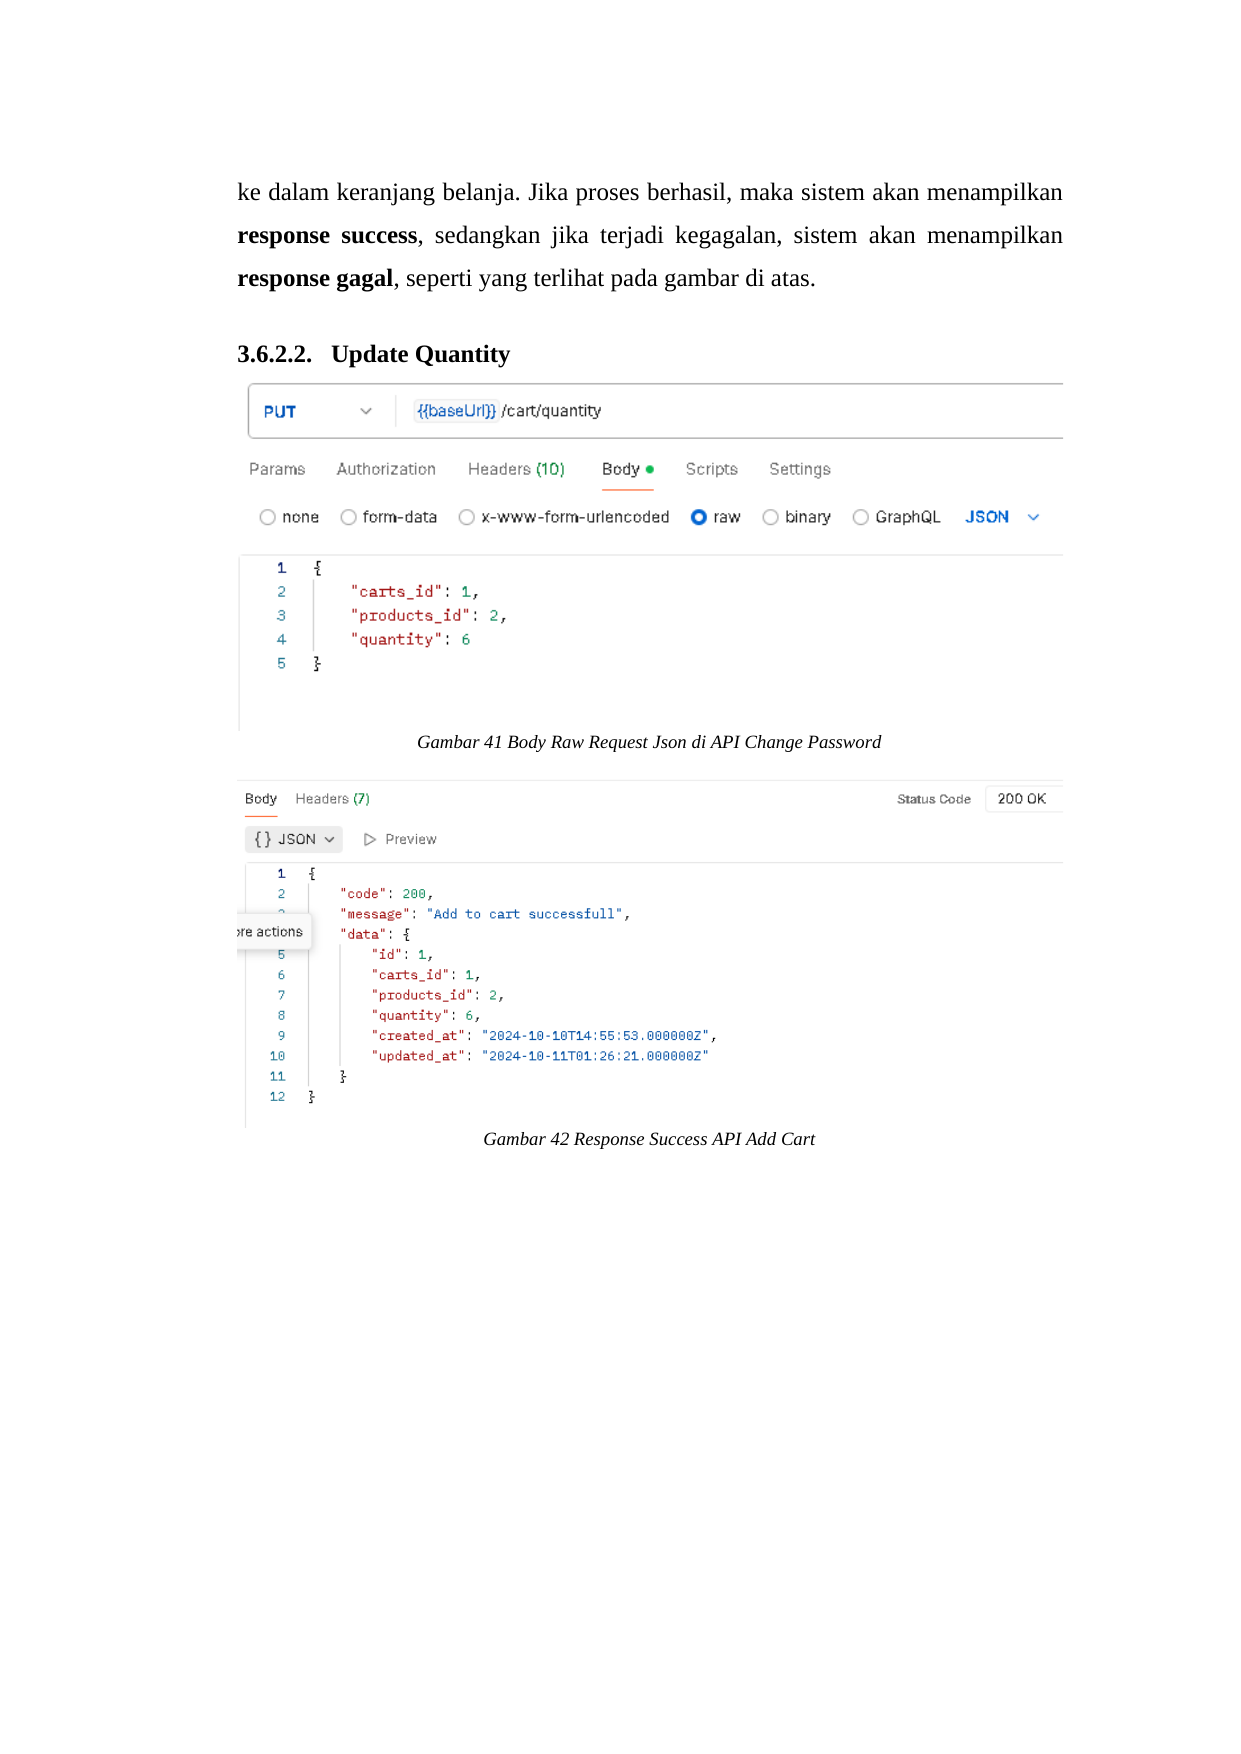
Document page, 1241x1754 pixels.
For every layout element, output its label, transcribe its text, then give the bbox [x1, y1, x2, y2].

picture [237, 772, 1064, 1128]
text Gambar 41 Body Raw Request Json di API Change Password [237, 731, 1063, 752]
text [237, 177, 1063, 292]
subtitle Update Quantity [237, 339, 1063, 368]
text Gambar 42 Response Success API Add Cart [237, 1128, 1063, 1149]
picture [237, 370, 1064, 731]
